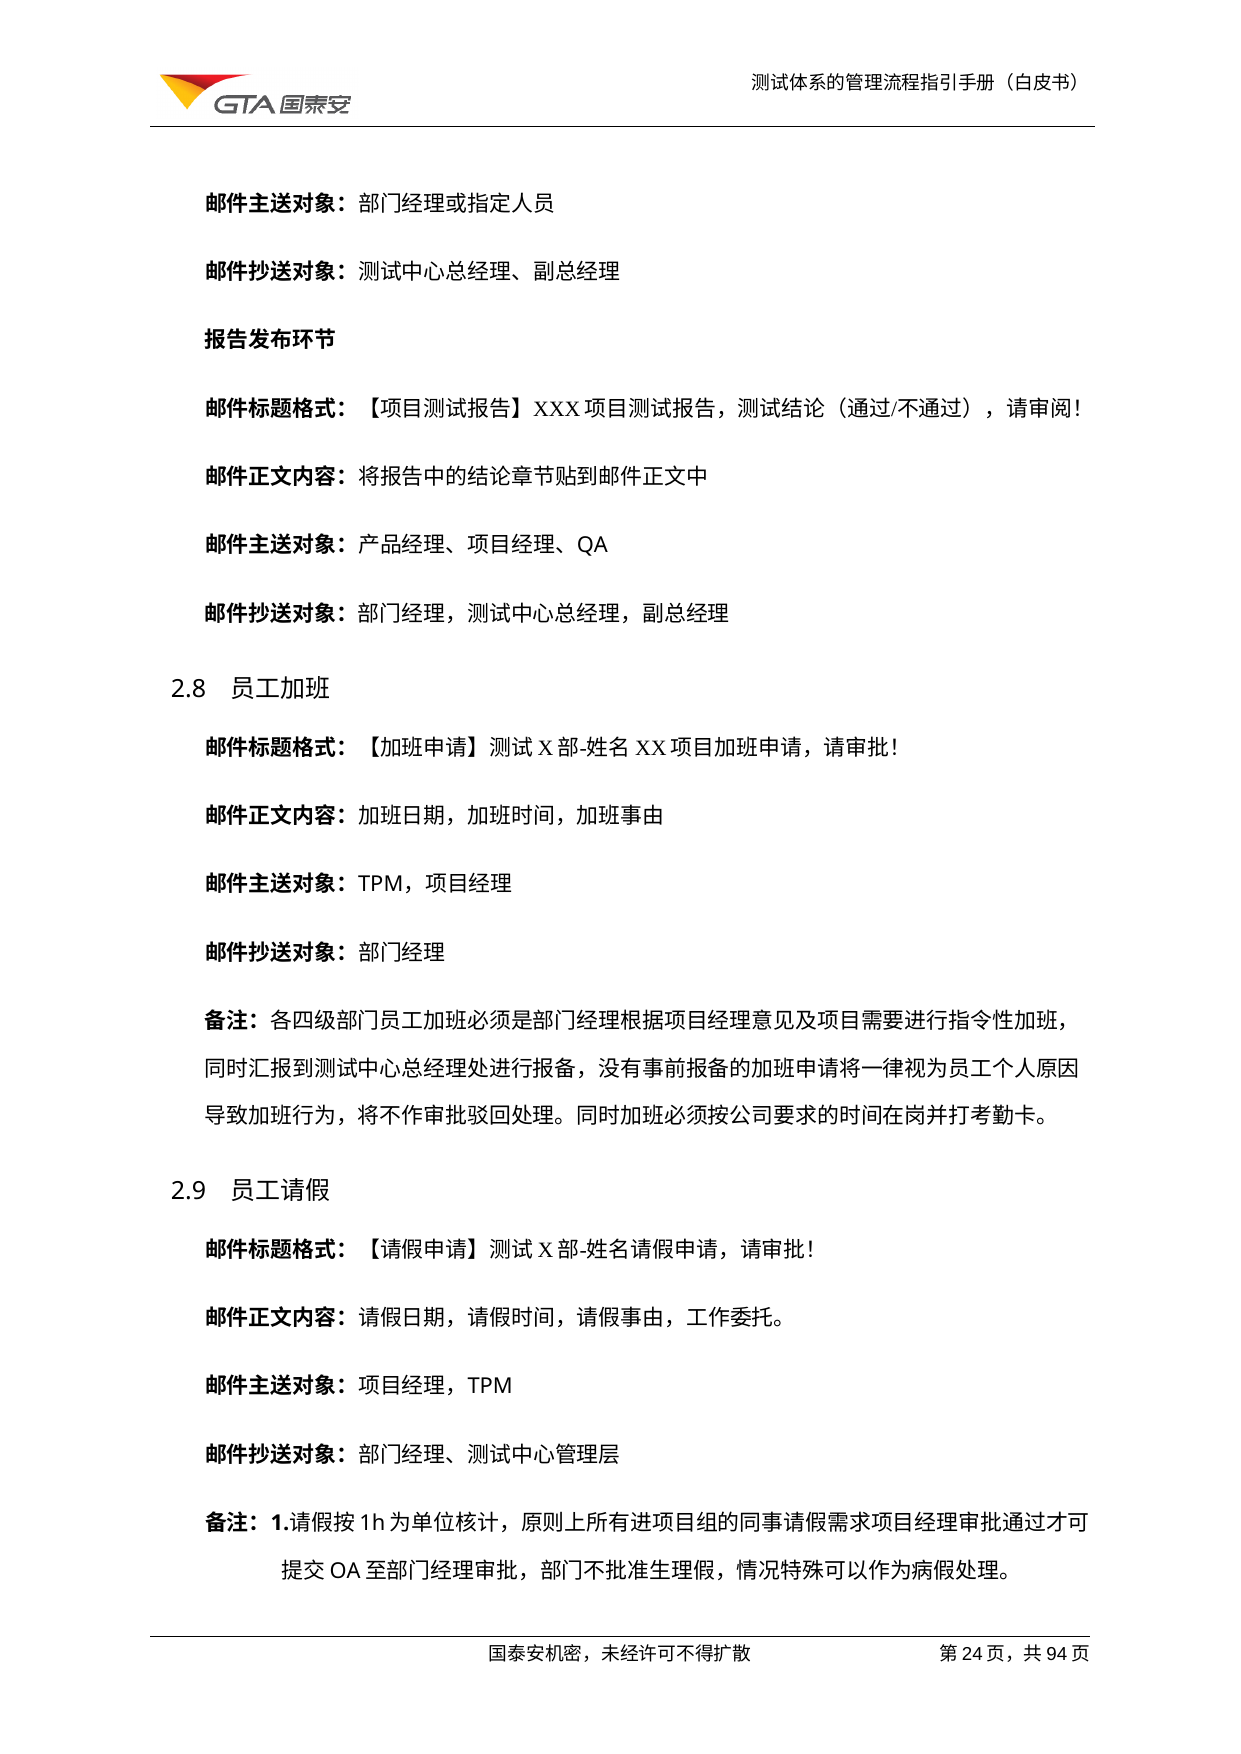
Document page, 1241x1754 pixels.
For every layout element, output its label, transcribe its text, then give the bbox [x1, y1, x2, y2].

text 邮件正文内容：加班日期，加班时间，加班事由 [150, 798, 1090, 829]
subtitle 员工加班 [171, 668, 1090, 704]
text 邮件标题格式：【项目测试报告】XXX项目测试报告，测试结论（通过/不通过），请审阅！ [150, 391, 1090, 422]
text 邮件正文内容：将报告中的结论章节贴到邮件正文中 [150, 459, 1090, 491]
text 邮件主送对象：产品经理、项目经理、QA [150, 527, 1090, 559]
text 报告发布环节 [204, 322, 1090, 354]
text 备注：各四级部门员工加班必须是部门经理根据项目经理意见及项目需要进行指令性加班，同时汇报到测试中心总经理处进行报备，没有事前报备的加班申请将一律视为员工个人原因导致加班行为，将不作审批驳回处理。同时加班必须按公司要求的时间在岗并打考勤卡。 [204, 1003, 1090, 1130]
text 邮件主送对象：项目经理，TPM [150, 1368, 1090, 1400]
text 备注：1.请假按1h为单位核计，原则上所有进项目组的同事请假需求项目经理审批通过才可提交OA至部门经理审批，部门不批准生理假，情况特殊可以作为病假处理。 [205, 1505, 1090, 1584]
text 邮件抄送对象：部门经理、测试中心管理层 [150, 1437, 1090, 1468]
subtitle 员工请假 [171, 1171, 1090, 1207]
text 邮件抄送对象：测试中心总经理、副总经理 [150, 254, 1090, 286]
text 邮件标题格式：【加班申请】测试X部-姓名XX项目加班申请，请审批！ [150, 729, 1090, 761]
text 邮件主送对象：部门经理或指定人员 [150, 186, 1090, 217]
text 邮件抄送对象：部门经理，测试中心总经理，副总经理 [204, 596, 1090, 627]
picture [156, 67, 359, 119]
text 邮件标题格式：【请假申请】测试X部-姓名请假申请，请审批！ [150, 1232, 1090, 1263]
text 邮件正文内容：请假日期，请假时间，请假事由，工作委托。 [150, 1300, 1090, 1332]
text 邮件抄送对象：部门经理 [150, 935, 1090, 966]
text 邮件主送对象：TPM，项目经理 [150, 866, 1090, 898]
